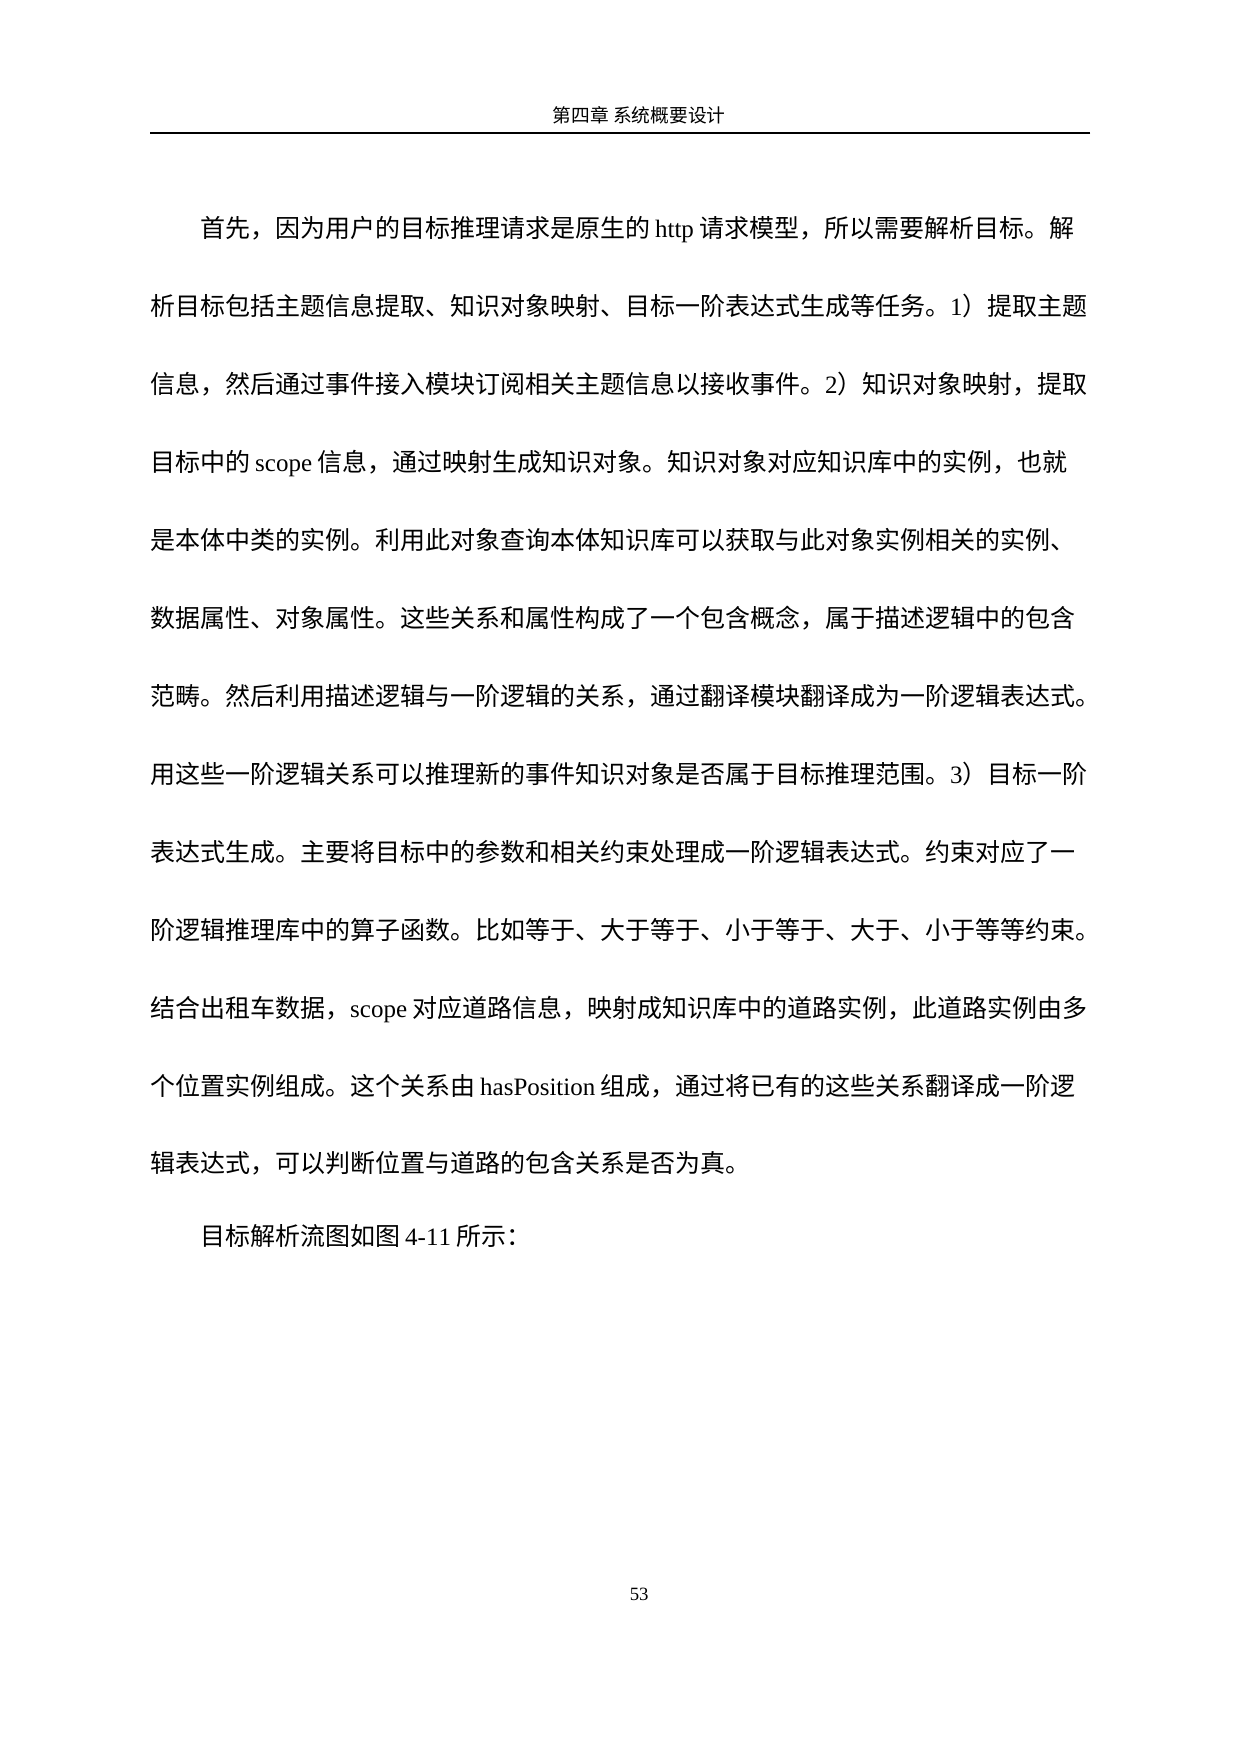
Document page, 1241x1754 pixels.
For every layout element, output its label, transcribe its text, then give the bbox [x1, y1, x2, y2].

text 首先，因为用户的目标推理请求是原生的http请求模型，所以需要解析目标。解析目标包括主题信息提取、知识对象映射、目标一阶表达式生成等任务。1）提取主题信息，然后通过事件接入模块订阅相关主题信息以接收事件。2）知识对象映射，提取目标中的scope信息，通过映射生成知识对象。知识对象对应知识库中的实例，也就是本体中类的实例。利用此对象查询本体知识库可以获取与此对象实例相关的实例、数据属性、对象属性。这些关系和属性构成了一个包含概念，属于描述逻辑中的包含范畴。然后利用描述逻辑与一阶逻辑的关系，通过翻译模块翻译成为一阶逻辑表达式。用这些一阶逻辑关系可以推理新的事件知识对象是否属于目标推理范围。3）目标一阶表达式生成。主要将目标中的参数和相关约束处理成一阶逻辑表达式。约束对应了一阶逻辑推理库中的算子函数。比如等于、大于等于、小于等于、大于、小于等等约束。结合出租车数据，scope对应道路信息，映射成知识库中的道路实例，此道路实例由多个位置实例组成。这个关系由hasPosition组成，通过将已有的这些关系翻译成一阶逻辑表达式，可以判断位置与道路的包含关系是否为真。 [150, 194, 1090, 1194]
text 目标解析流图如图4-11所示： [150, 1202, 1090, 1267]
